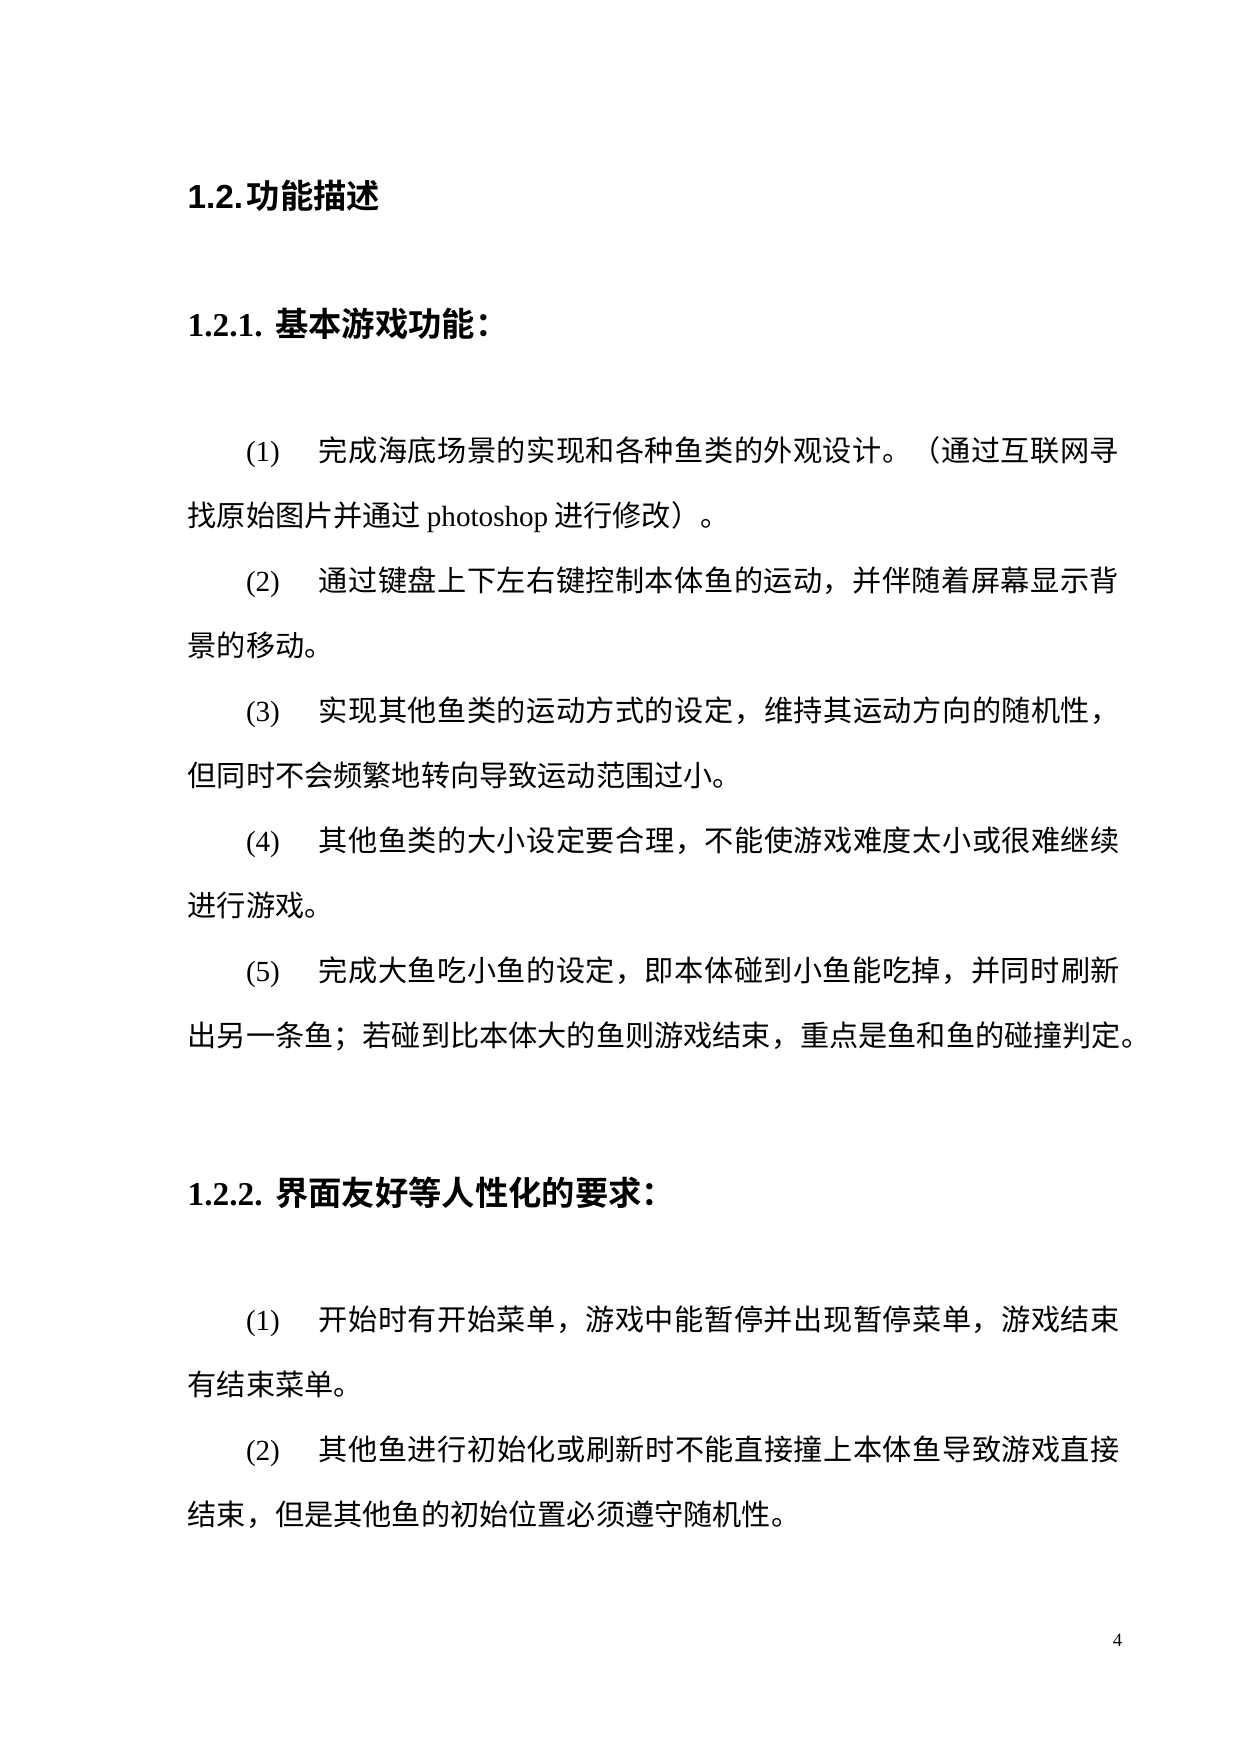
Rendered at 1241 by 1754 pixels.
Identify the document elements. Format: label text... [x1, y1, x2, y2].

text (1) 完成海底场景的实现和各种鱼类的外观设计。（通过互联网寻找原始图片并通过photoshop进行修改）。 [187, 416, 1122, 546]
subtitle 界面友好等人性化的要求： [187, 1158, 1122, 1223]
text (3) 实现其他鱼类的运动方式的设定，维持其运动方向的随机性，但同时不会频繁地转向导致运动范围过小。 [187, 676, 1122, 806]
text (5) 完成大鱼吃小鱼的设定，即本体碰到小鱼能吃掉，并同时刷新出另一条鱼；若碰到比本体大的鱼则游戏结束，重点是鱼和鱼的碰撞判定。 [187, 936, 1122, 1066]
text (2) 通过键盘上下左右键控制本体鱼的运动，并伴随着屏幕显示背景的移动。 [187, 546, 1122, 676]
text (4) 其他鱼类的大小设定要合理，不能使游戏难度太小或很难继续进行游戏。 [187, 806, 1122, 936]
text (2) 其他鱼进行初始化或刷新时不能直接撞上本体鱼导致游戏直接结束，但是其他鱼的初始位置必须遵守随机性。 [187, 1416, 1122, 1546]
subtitle 功能描述 [187, 162, 1122, 227]
subtitle 基本游戏功能： [187, 289, 1122, 354]
text (1) 开始时有开始菜单，游戏中能暂停并出现暂停菜单，游戏结束有结束菜单。 [187, 1286, 1122, 1416]
